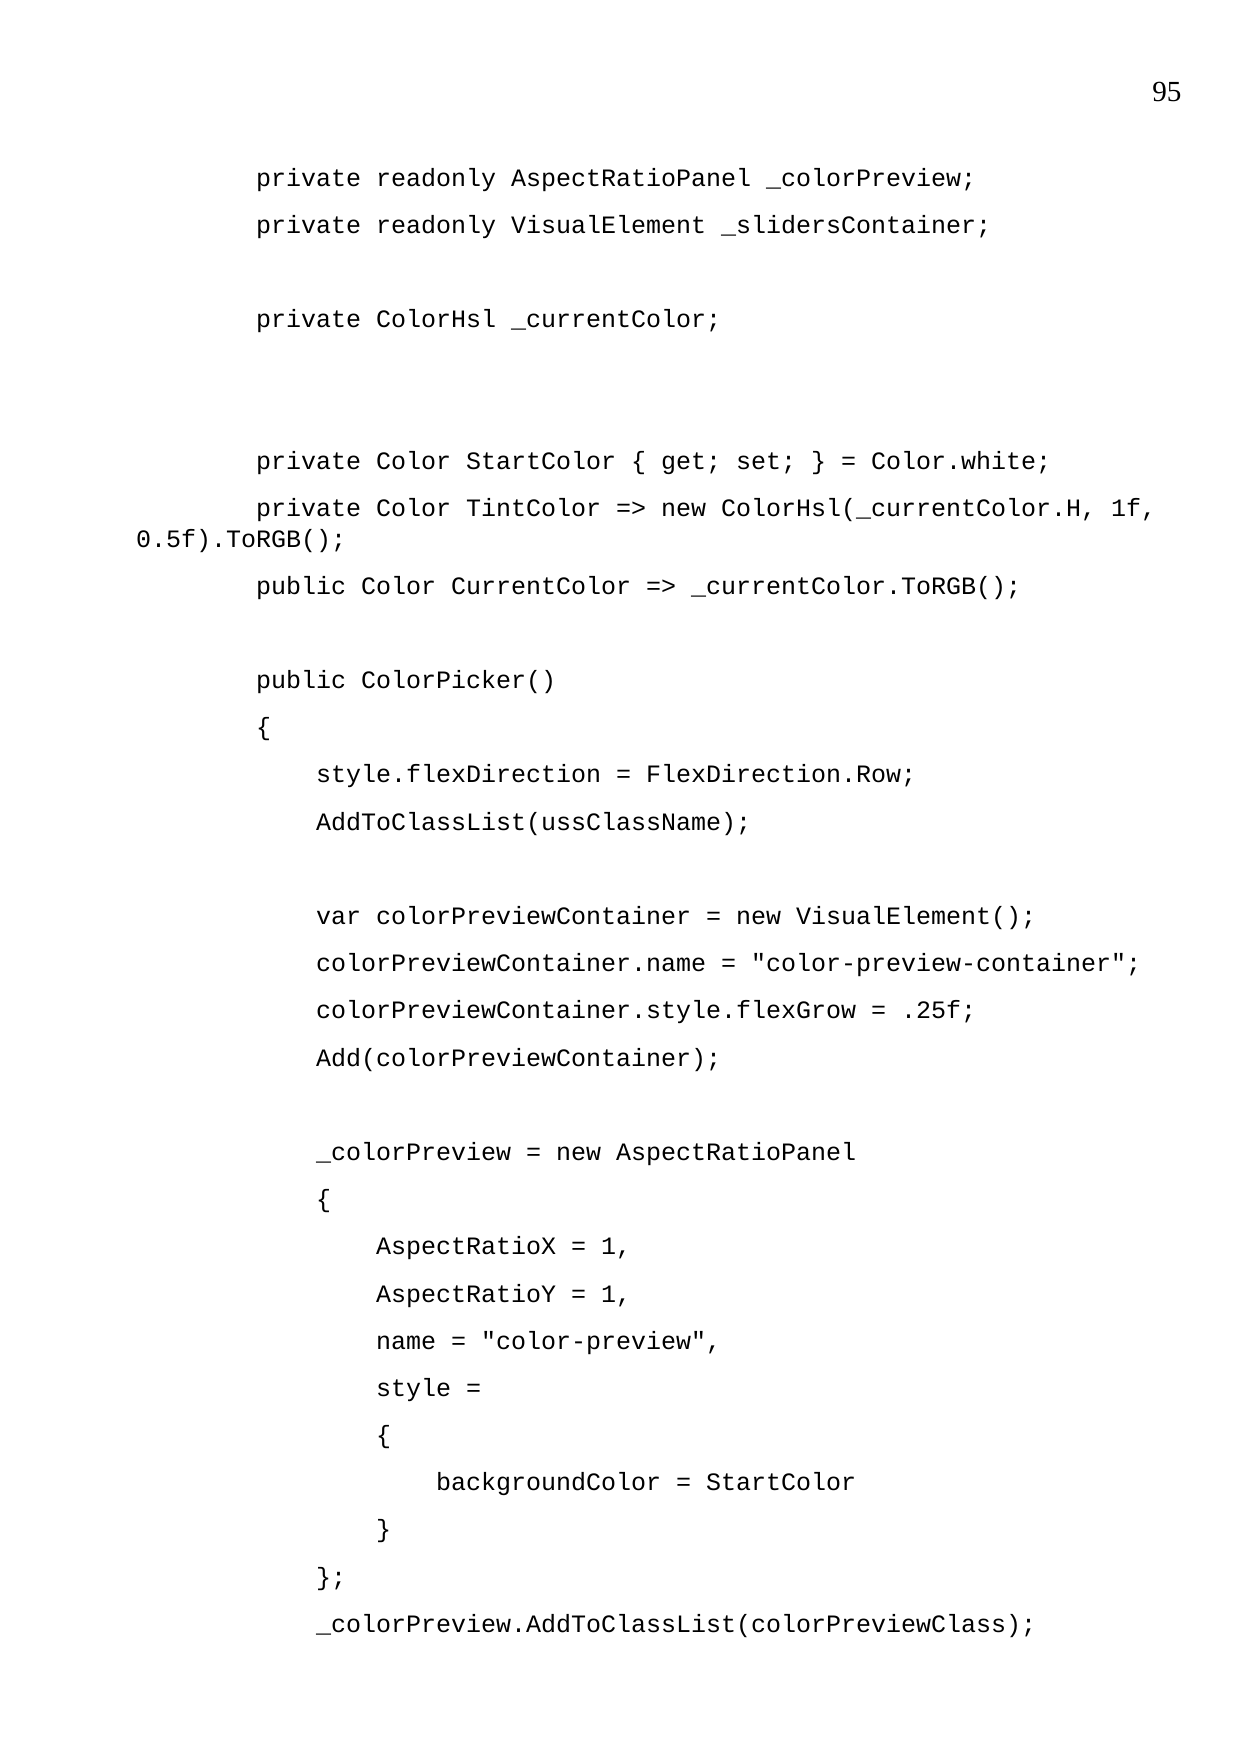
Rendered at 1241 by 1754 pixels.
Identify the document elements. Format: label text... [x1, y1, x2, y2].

text { [136, 1187, 1181, 1215]
text }; [136, 1564, 1181, 1593]
text public ColorPicker() [136, 668, 1181, 696]
text AspectRatioX = 1, [136, 1234, 1181, 1262]
text backgroundColor = StartColor [136, 1470, 1181, 1498]
text AddToClassList(ussClassName); [136, 809, 1181, 838]
text } [136, 1517, 1181, 1545]
text style.flexDirection = FlexDirection.Row; [136, 762, 1181, 790]
text colorPreviewContainer.style.flexGrow = .25f; [136, 998, 1181, 1026]
text private readonly VisualElement _slidersContainer; [136, 212, 1181, 241]
text { [136, 715, 1181, 743]
text private readonly AspectRatioPanel _colorPreview; [136, 165, 1181, 194]
text private Color TintColor => new ColorHsl(_currentColor.H, 1f, 0.5f).ToRGB(); [136, 496, 1181, 554]
text { [136, 1423, 1181, 1451]
text private Color StartColor { get; set; } = Color.white; [136, 448, 1181, 477]
text name = "color-preview", [136, 1328, 1181, 1357]
text private ColorHsl _currentColor; [136, 307, 1181, 335]
text Add(colorPreviewContainer); [136, 1045, 1181, 1073]
text var colorPreviewContainer = new VisualElement(); [136, 904, 1181, 932]
text AspectRatioY = 1, [136, 1281, 1181, 1309]
text style = [136, 1376, 1181, 1404]
text public Color CurrentColor => _currentColor.ToRGB(); [136, 573, 1181, 602]
text colorPreviewContainer.name = "color-preview-container"; [136, 951, 1181, 979]
text _colorPreview.AddToClassList(colorPreviewClass); [136, 1611, 1181, 1640]
text _colorPreview = new AspectRatioPanel [136, 1139, 1181, 1168]
